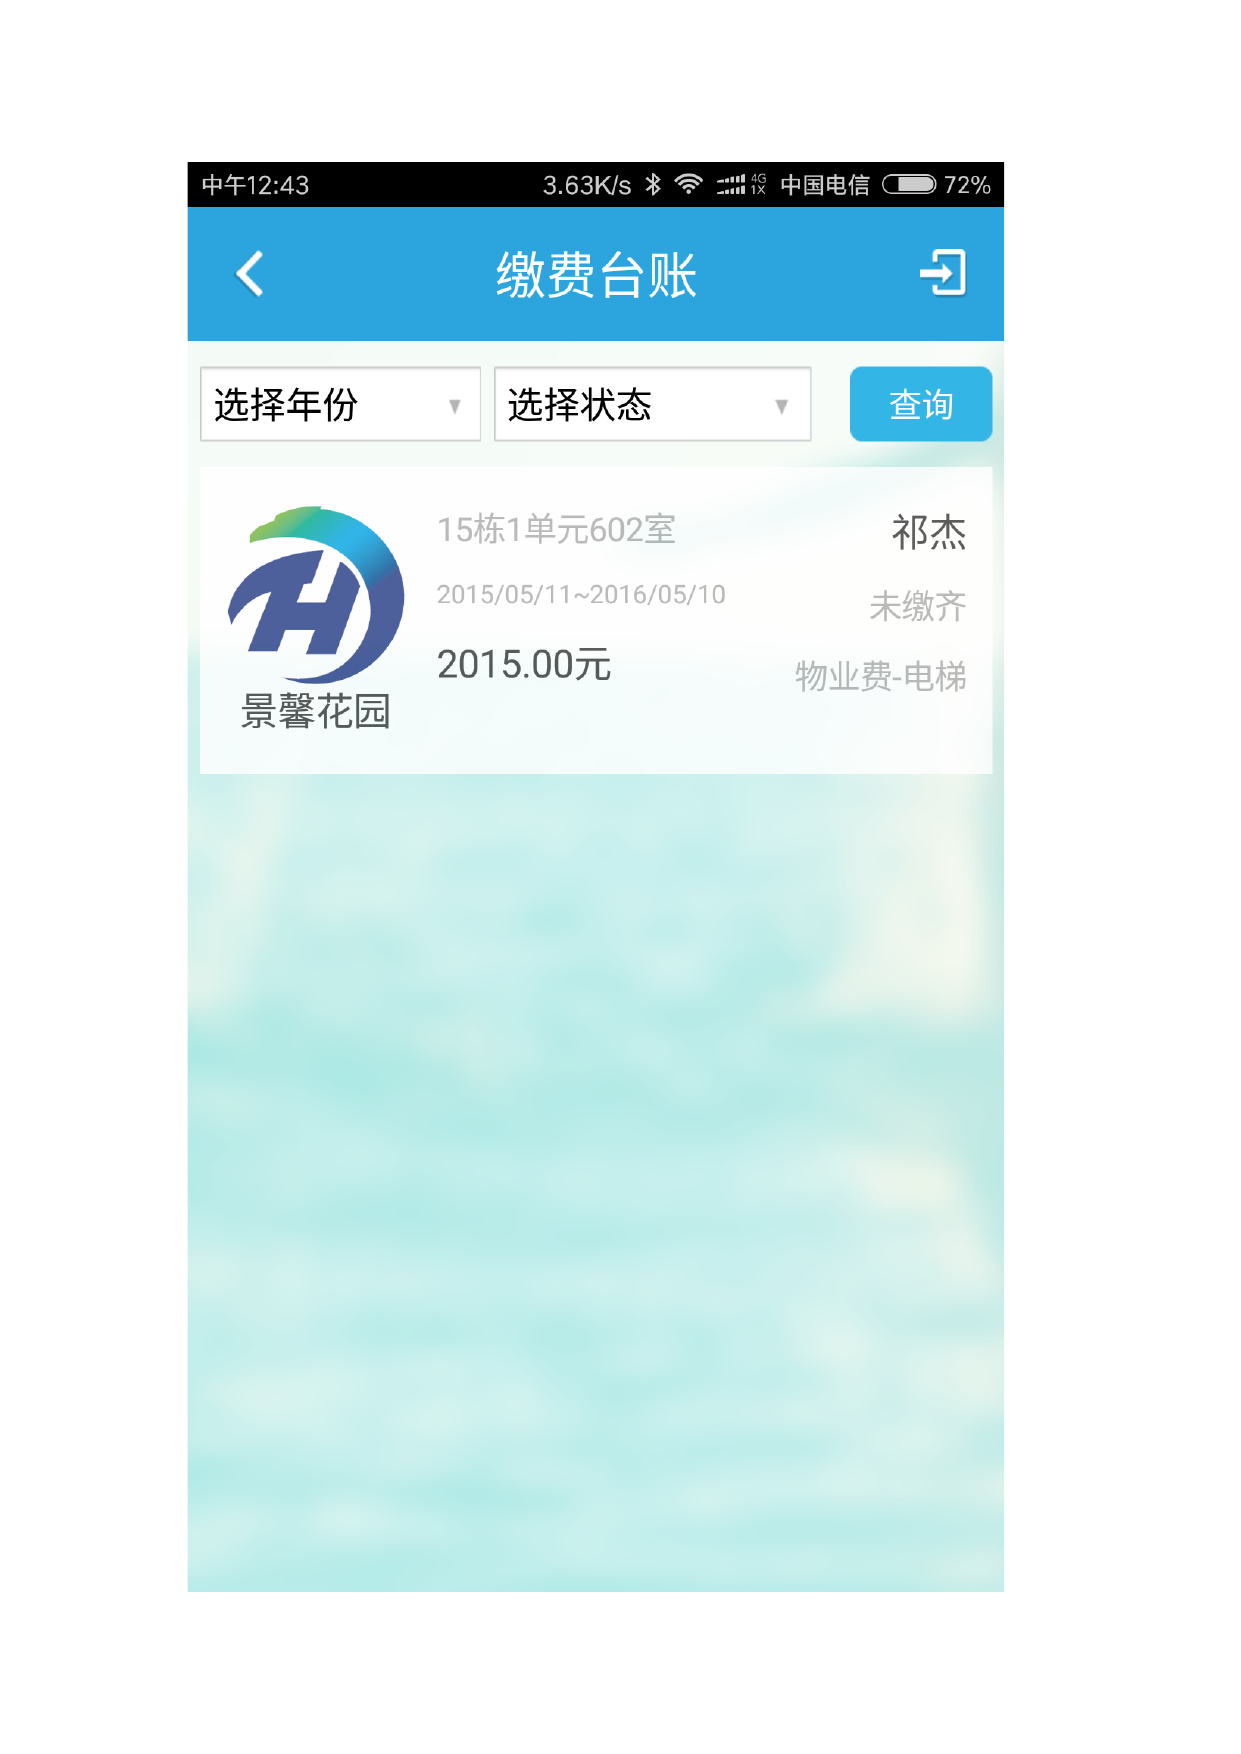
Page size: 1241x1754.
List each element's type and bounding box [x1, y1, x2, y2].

picture [187, 162, 1005, 1592]
